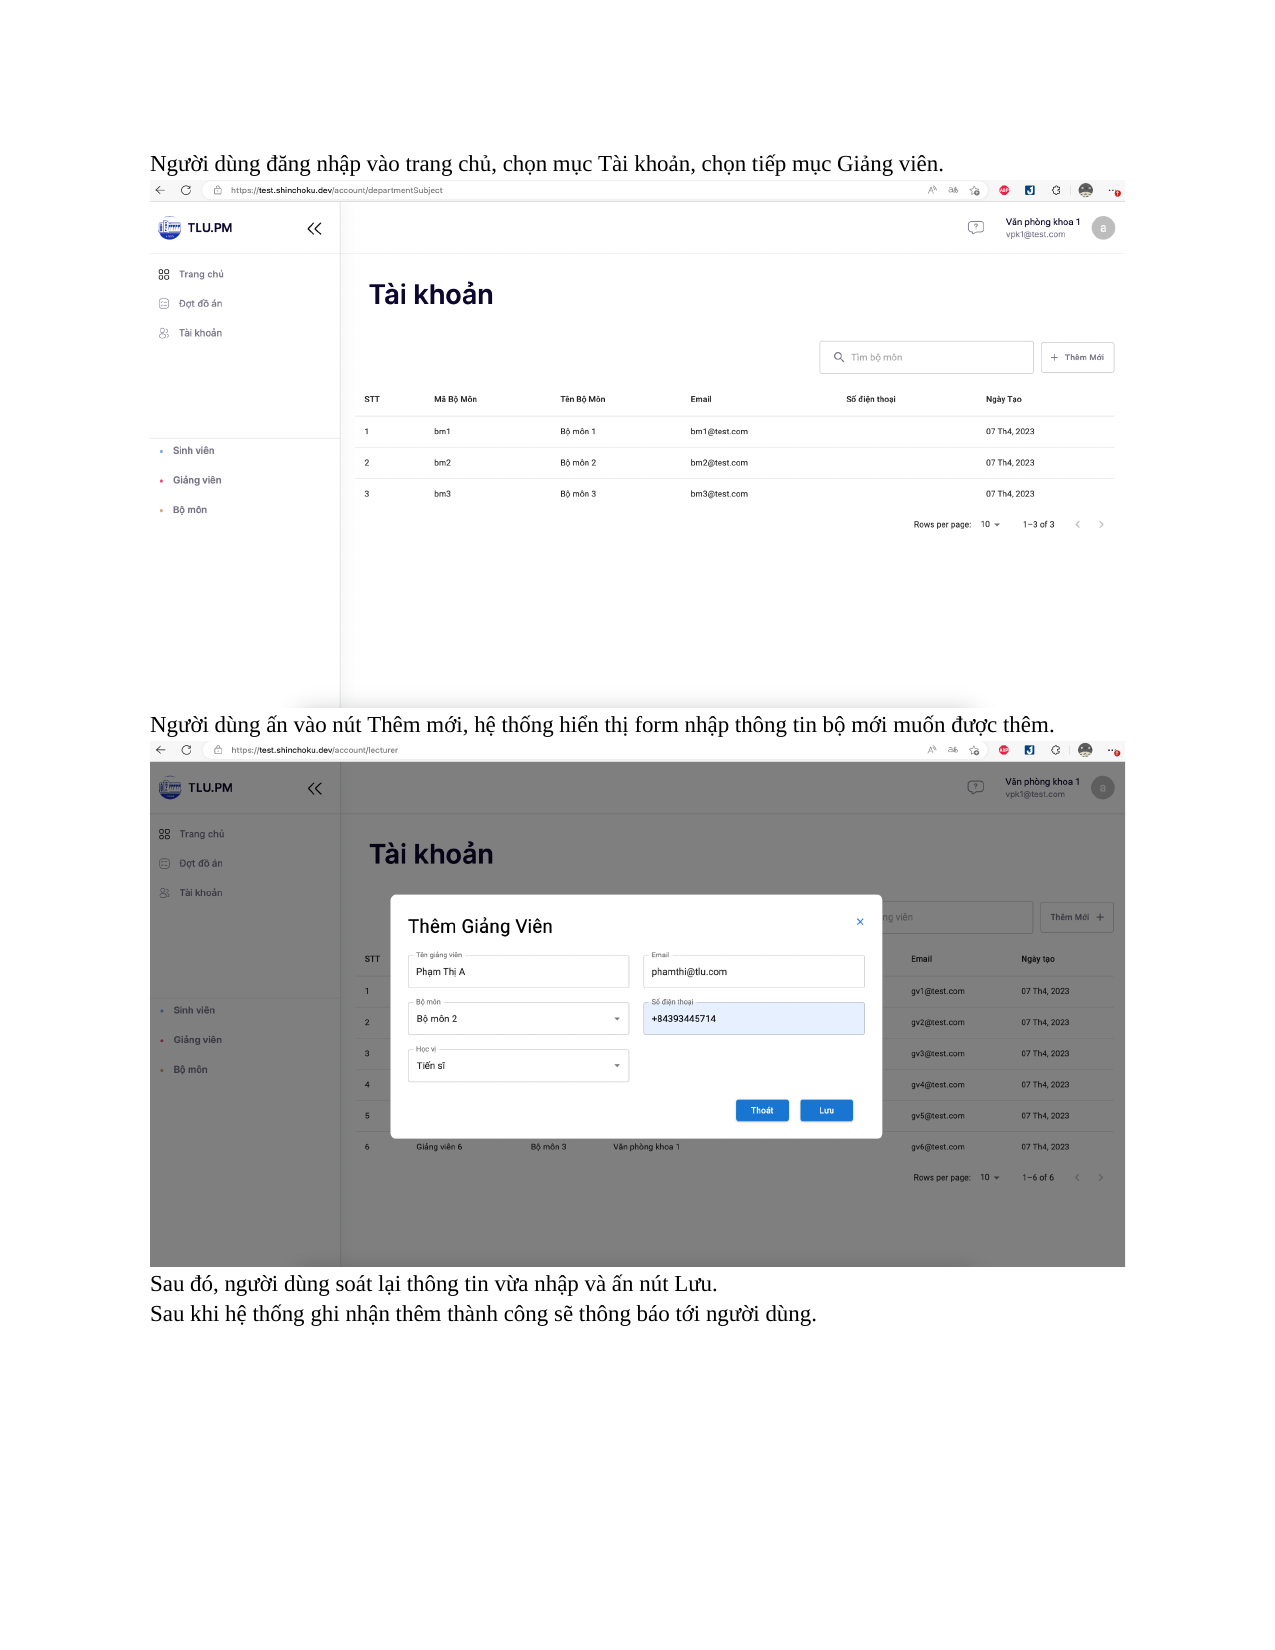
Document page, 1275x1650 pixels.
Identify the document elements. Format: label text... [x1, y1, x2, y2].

text Người dùng đăng nhập vào trang chủ, chọn mục Tài khoản, chọn tiếp mục Giảng viên. [150, 150, 1125, 180]
picture [150, 741, 1125, 1267]
text Sau đó, người dùng soát lại thông tin vừa nhập và ấn nút Lưu. [150, 1270, 1125, 1297]
text Người dùng ấn vào nút Thêm mới, hệ thống hiển thị form nhập thông tin bộ mới muốn được thêm. [150, 711, 1125, 737]
picture [150, 180, 1125, 708]
text Sau khi hệ thống ghi nhận thêm thành công sẽ thông báo tới người dùng. [150, 1300, 1125, 1327]
